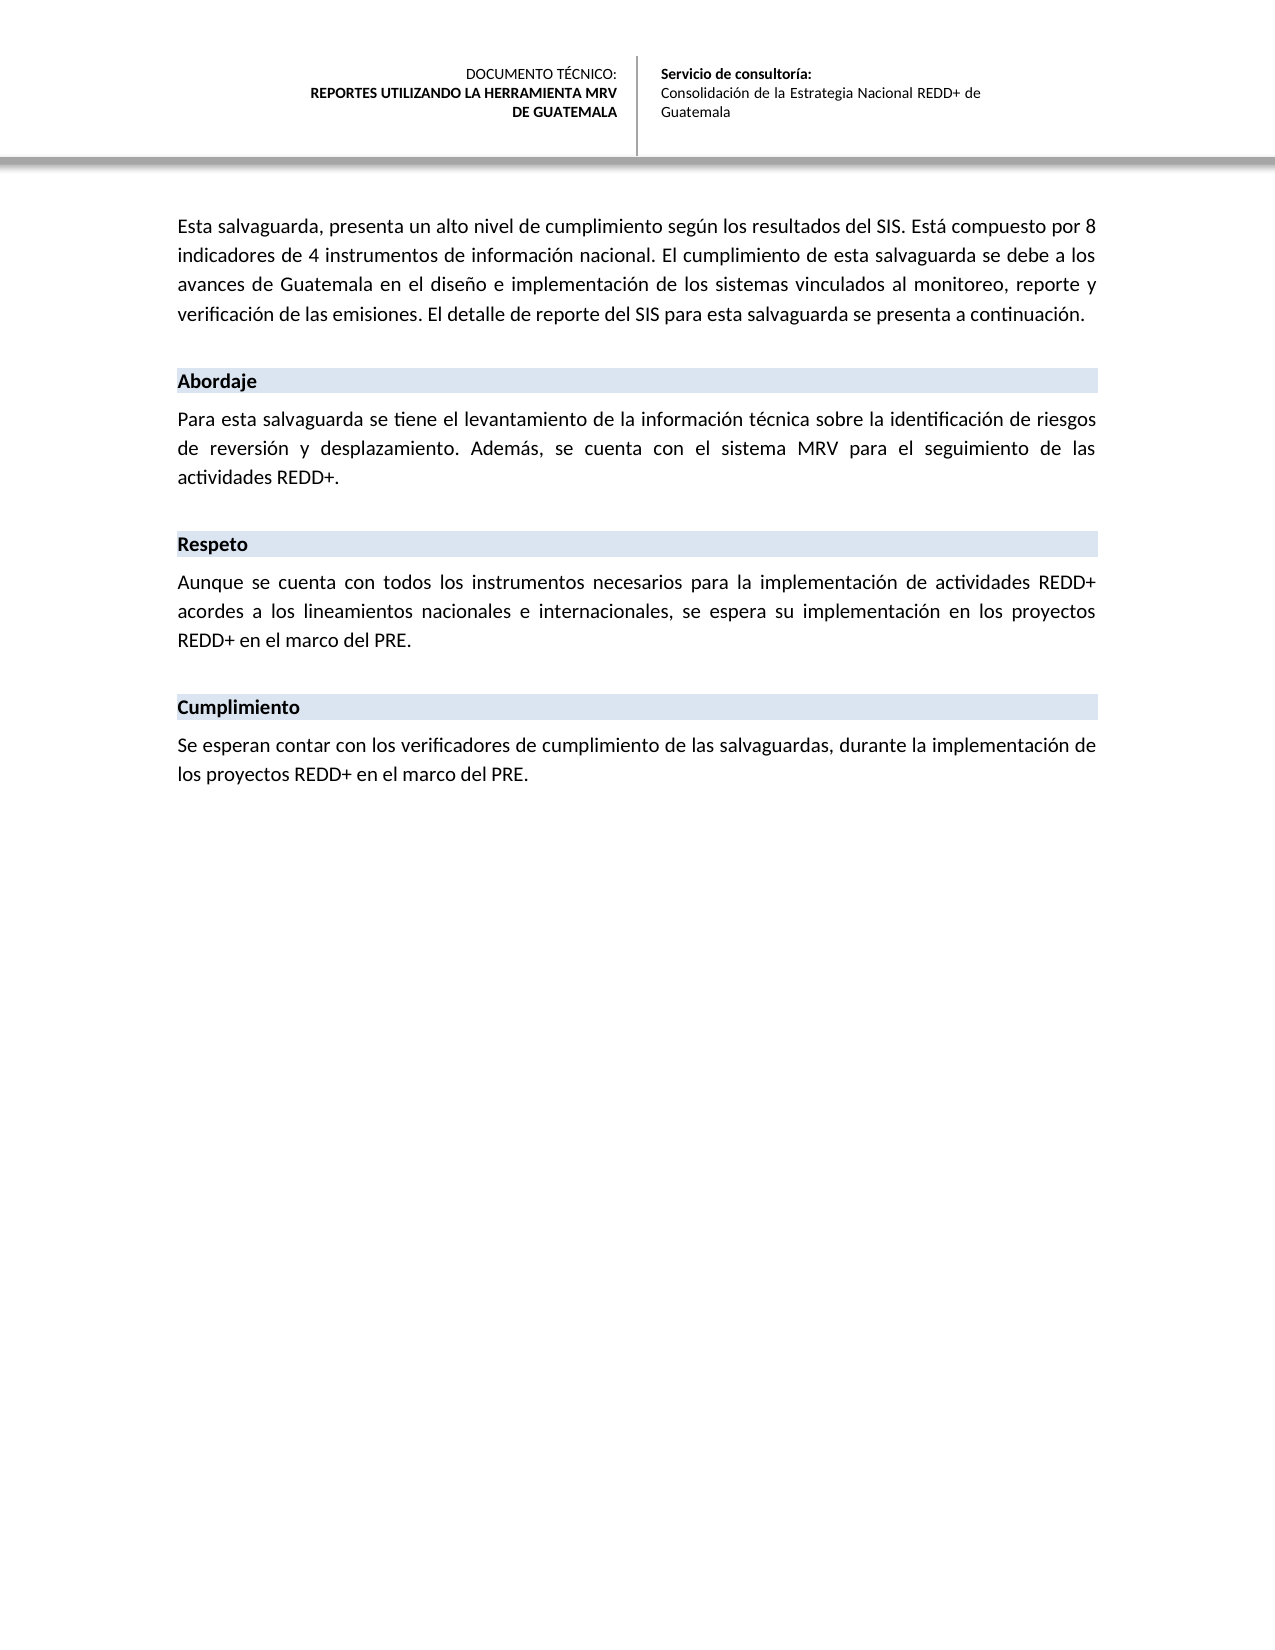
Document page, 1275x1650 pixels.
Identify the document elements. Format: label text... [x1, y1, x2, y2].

text Aunque se cuenta con todos los instrumentos necesarios para la implementación de actividades REDD+ acordes a los lineamientos nacionales e internacionales, se espera su implementación en los proyectos REDD+ en el marco del PRE. [177, 569, 1098, 653]
text Abordaje [177, 368, 1098, 393]
text Para esta salvaguarda se tiene el levantamiento de la información técnica sobre la identificación de riesgos de reversión y desplazamiento. Además, se cuenta con el sistema MRV para el seguimiento de las actividades REDD+. [177, 406, 1098, 489]
text Se esperan contar con los verificadores de cumplimiento de las salvaguardas, durante la implementación de los proyectos REDD+ en el marco del PRE. [177, 732, 1098, 787]
text Cumplimiento [177, 694, 1098, 720]
text Respeto [177, 531, 1098, 557]
text Esta salvaguarda, presenta un alto nivel de cumplimiento según los resultados del SIS. Está compuesto por 8 indicadores de 4 instrumentos de información nacional. El cumplimiento de esta salvaguarda se debe a los avances de Guatemala en el diseño e implementación de los sistemas vinculados al monitoreo, reporte y verificación de las emisiones. El detalle de reporte del SIS para esta salvaguarda se presenta a continuación. [177, 213, 1098, 326]
